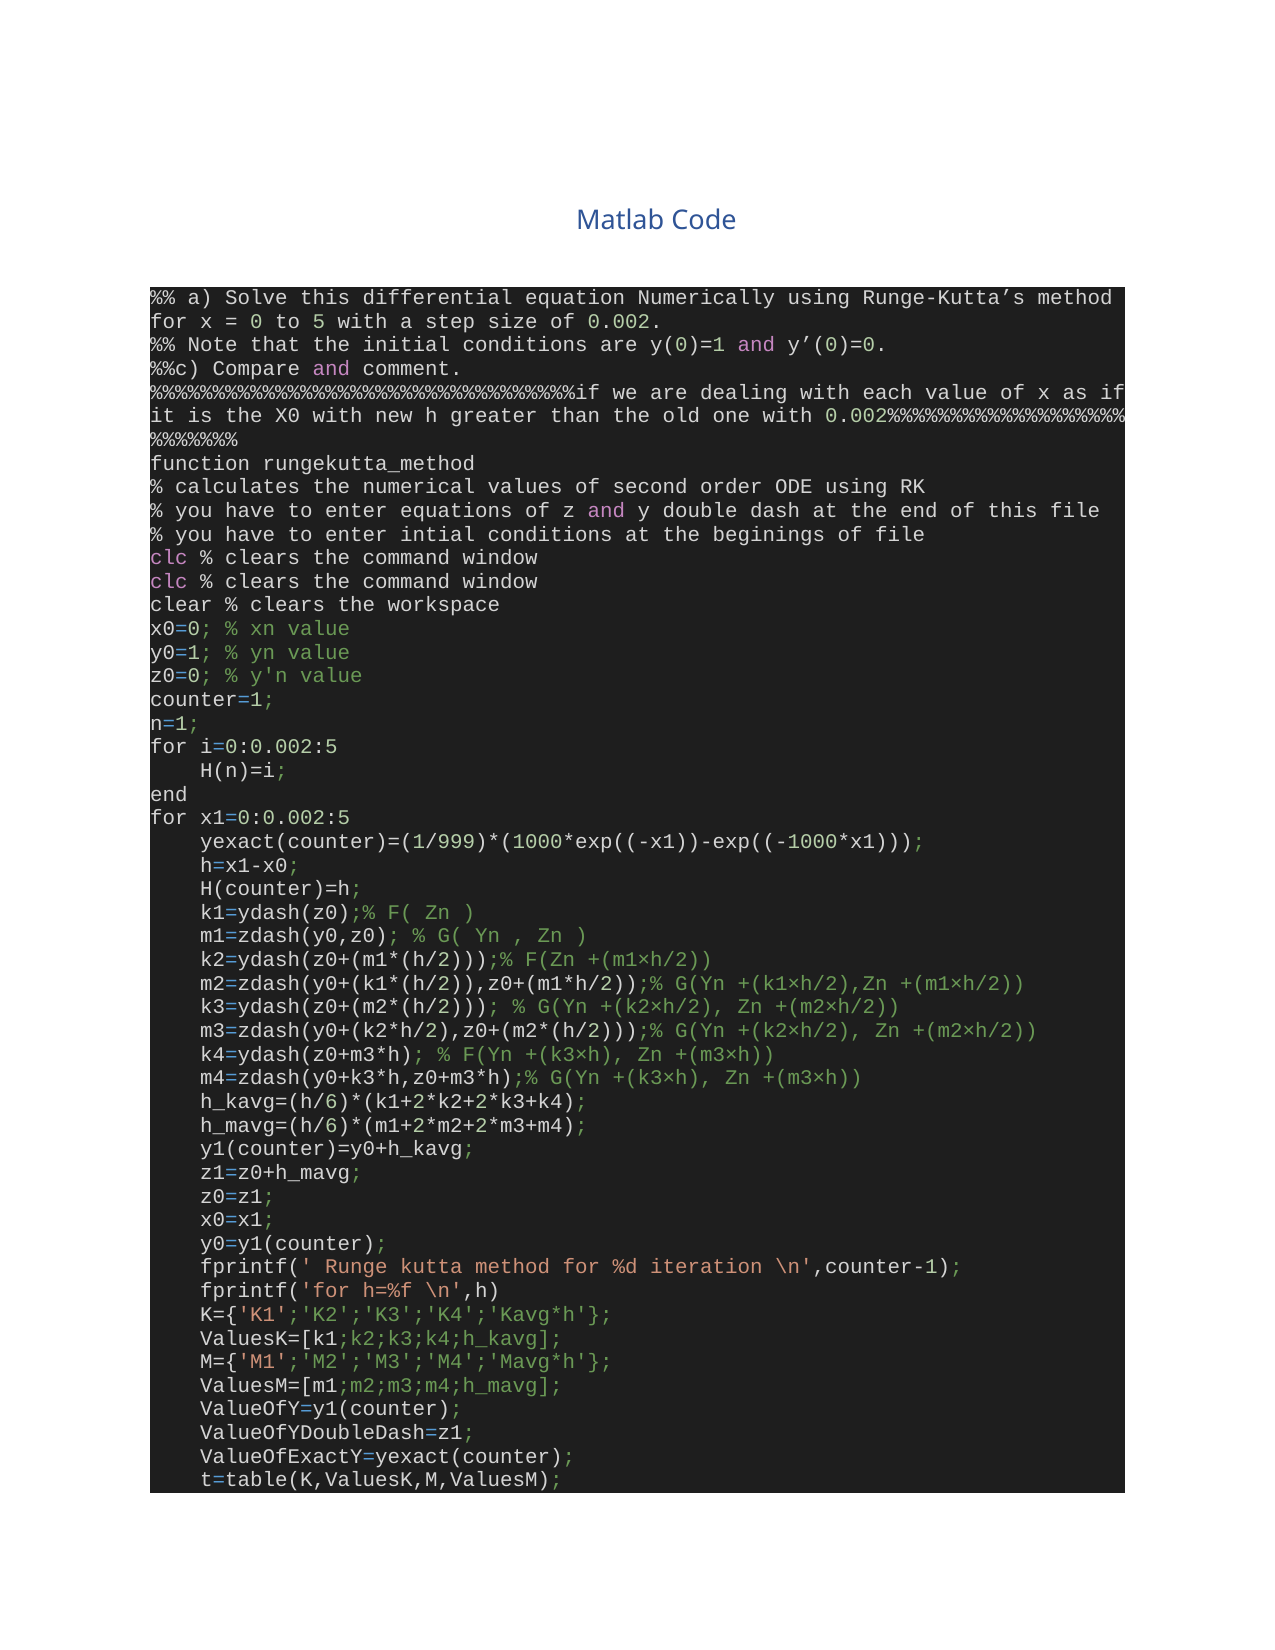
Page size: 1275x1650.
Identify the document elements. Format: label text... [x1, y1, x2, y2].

text m1=zdash(y0,z0); % G( Yn , Zn ) [150, 926, 1125, 949]
text ValuesK=[k1;k2;k3;k4;h_kavg]; [150, 1327, 1125, 1351]
text for i=0:0.002:5 [150, 736, 1125, 760]
text H(n)=i; [150, 760, 1125, 784]
text y0=1; % yn value [150, 642, 1125, 665]
text clear % clears the workspace [150, 594, 1125, 618]
text end [150, 784, 1125, 807]
text ValuesM=[m1;m2;m3;m4;h_mavg]; [150, 1375, 1125, 1398]
text ValueOfY=y1(counter); [150, 1398, 1125, 1422]
text % you have to enter equations of z and y double dash at the end of this file [150, 500, 1125, 523]
text k3=ydash(z0+(m2*(h/2))); % G(Yn +(k2×h/2), Zn +(m2×h/2)) [150, 996, 1125, 1020]
text fprintf('for h=%f \n',h) [150, 1280, 1125, 1304]
text for x1=0:0.002:5 [150, 807, 1125, 831]
text function rungekutta_method [150, 453, 1125, 476]
text %% a) Solve this differential equation Numerically using Runge-Kutta’s method for x = 0 to 5 with a step size of 0.002. [150, 287, 1125, 334]
text m3=zdash(y0+(k2*h/2),z0+(m2*(h/2)));% G(Yn +(k2×h/2), Zn +(m2×h/2)) [150, 1020, 1125, 1044]
text clc % clears the command window [150, 571, 1125, 594]
text x0=x1; [150, 1209, 1125, 1233]
text %% Note that the initial conditions are y(0)=1 and y’(0)=0. [150, 334, 1125, 358]
text %%%%%%%%%%%%%%%%%%%%%%%%%%%%%%%%%%if we are dealing with each value of x as if it is the X0 with new h greater than the old one with 0.002%%%%%%%%%%%%%%%%%%%%%%%%%% [150, 382, 1125, 453]
text m2=zdash(y0+(k1*(h/2)),z0+(m1*h/2));% G(Yn +(k1×h/2),Zn +(m1×h/2)) [150, 973, 1125, 996]
text k2=ydash(z0+(m1*(h/2)));% F(Zn +(m1×h/2)) [150, 949, 1125, 973]
text h_mavg=(h/6)*(m1+2*m2+2*m3+m4); [150, 1115, 1125, 1138]
text % calculates the numerical values of second order ODE using RK [150, 476, 1125, 500]
text y1(counter)=y0+h_kavg; [150, 1138, 1125, 1162]
text z0=0; % y'n value [150, 665, 1125, 689]
subtitle Matlab Code [150, 200, 1125, 237]
text yexact(counter)=(1/999)*(1000*exp((-x1))-exp((-1000*x1))); [150, 831, 1125, 854]
text % you have to enter intial conditions at the beginings of file [150, 523, 1125, 547]
text h_kavg=(h/6)*(k1+2*k2+2*k3+k4); [150, 1091, 1125, 1115]
text k4=ydash(z0+m3*h); % F(Yn +(k3×h), Zn +(m3×h)) [150, 1044, 1125, 1067]
text z0=z1; [150, 1186, 1125, 1209]
text m4=zdash(y0+k3*h,z0+m3*h);% G(Yn +(k3×h), Zn +(m3×h)) [150, 1067, 1125, 1091]
text clc % clears the command window [150, 547, 1125, 571]
text ValueOfExactY=yexact(counter); [150, 1446, 1125, 1469]
text K={'K1';'K2';'K3';'K4';'Kavg*h'}; [150, 1304, 1125, 1327]
text h=x1-x0; [150, 854, 1125, 878]
text n=1; [150, 713, 1125, 736]
text fprintf(' Runge kutta method for %d iteration \n',counter-1); [150, 1257, 1125, 1280]
text k1=ydash(z0);% F( Zn ) [150, 902, 1125, 926]
text M={'M1';'M2';'M3';'M4';'Mavg*h'}; [150, 1351, 1125, 1375]
text ValueOfYDoubleDash=z1; [150, 1422, 1125, 1446]
text H(counter)=h; [150, 878, 1125, 902]
text counter=1; [150, 689, 1125, 713]
text z1=z0+h_mavg; [150, 1162, 1125, 1186]
text x0=0; % xn value [150, 618, 1125, 642]
text %%c) Compare and comment. [150, 358, 1125, 382]
text t=table(K,ValuesK,M,ValuesM); [150, 1469, 1125, 1493]
text y0=y1(counter); [150, 1233, 1125, 1257]
